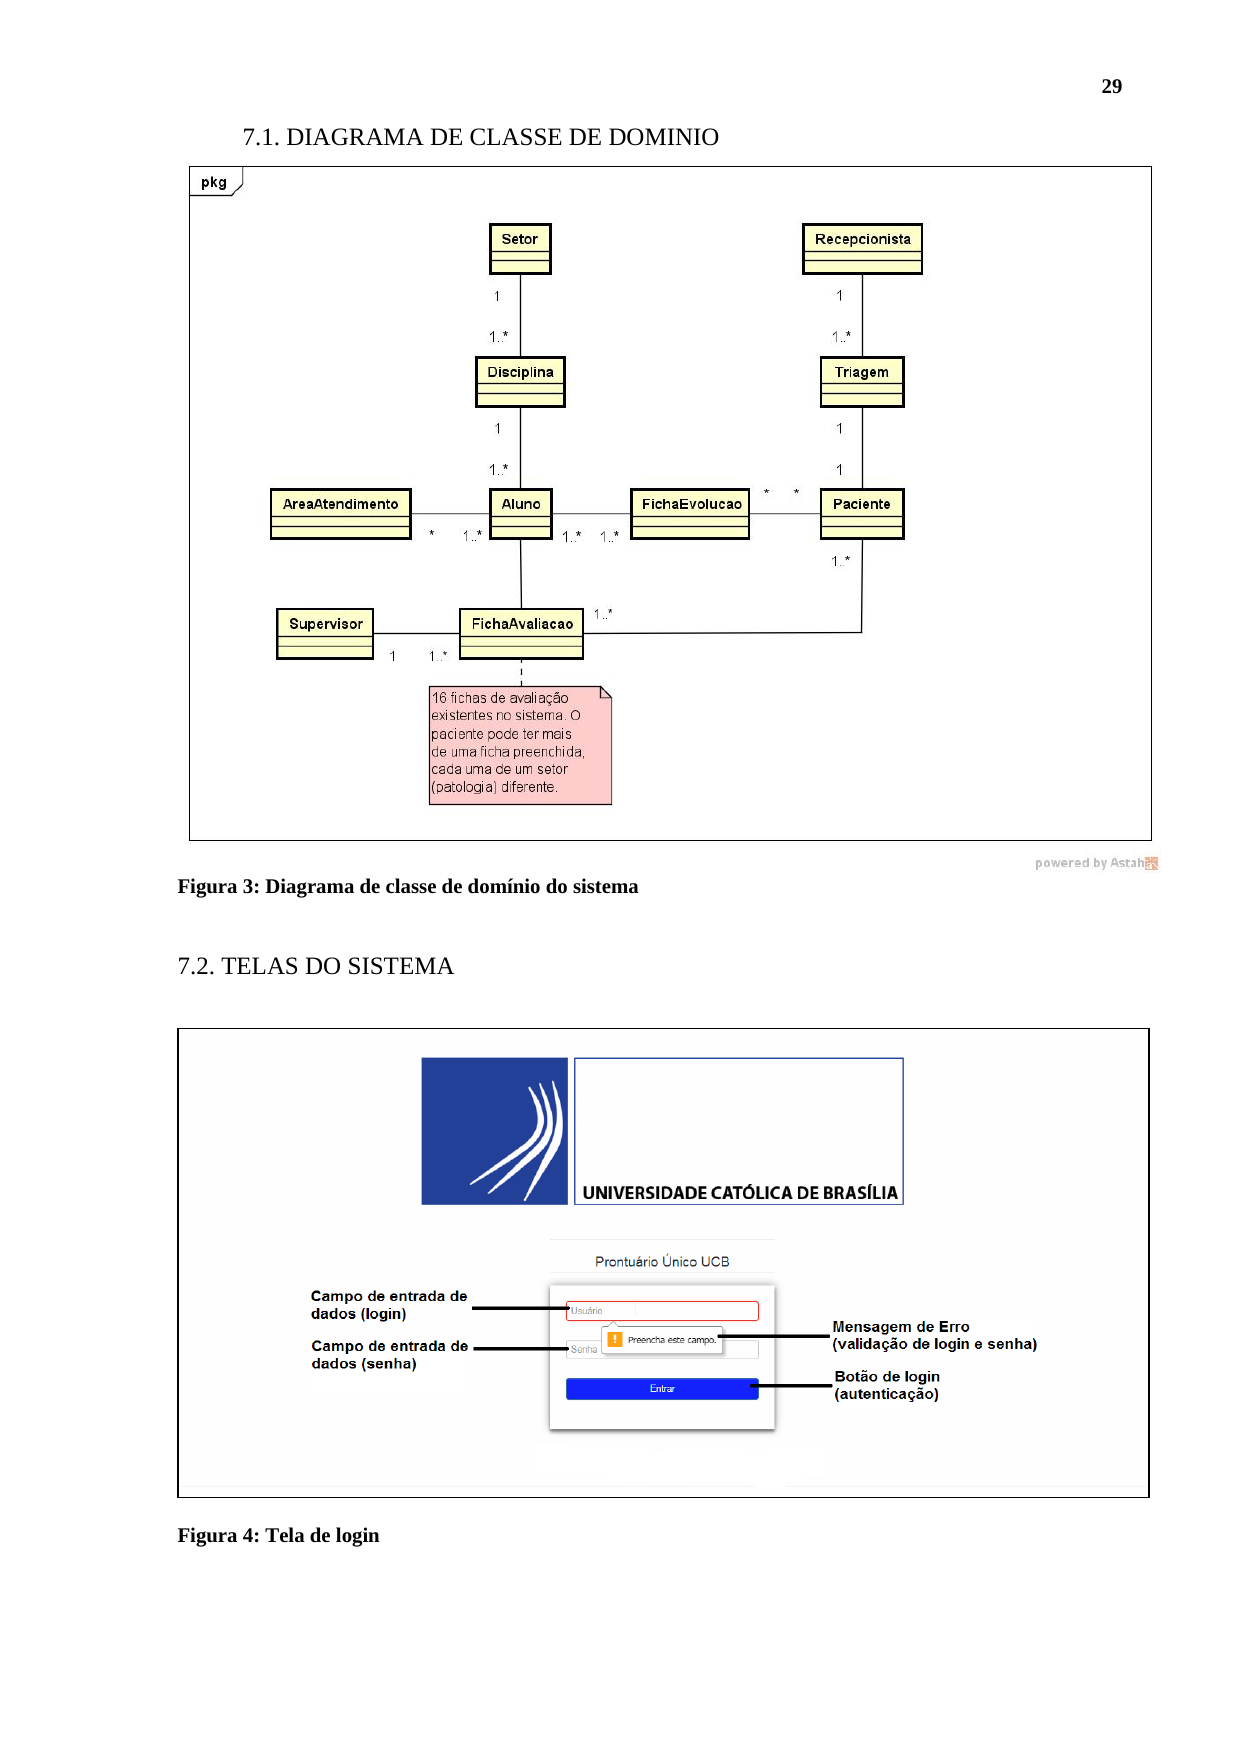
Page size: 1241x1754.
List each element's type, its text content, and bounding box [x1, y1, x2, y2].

picture [179, 1029, 1148, 1497]
text Figura 4: Tela de login [177, 1523, 1122, 1547]
subtitle 7.1. DIAGRAMA DE CLASSE DE DOMINIO [236, 122, 1122, 151]
text Figura 3: Diagrama de classe de domínio do sistema [177, 874, 1122, 898]
picture [177, 155, 1162, 874]
subtitle 7.2. TELAS DO SISTEMA [177, 951, 1122, 980]
